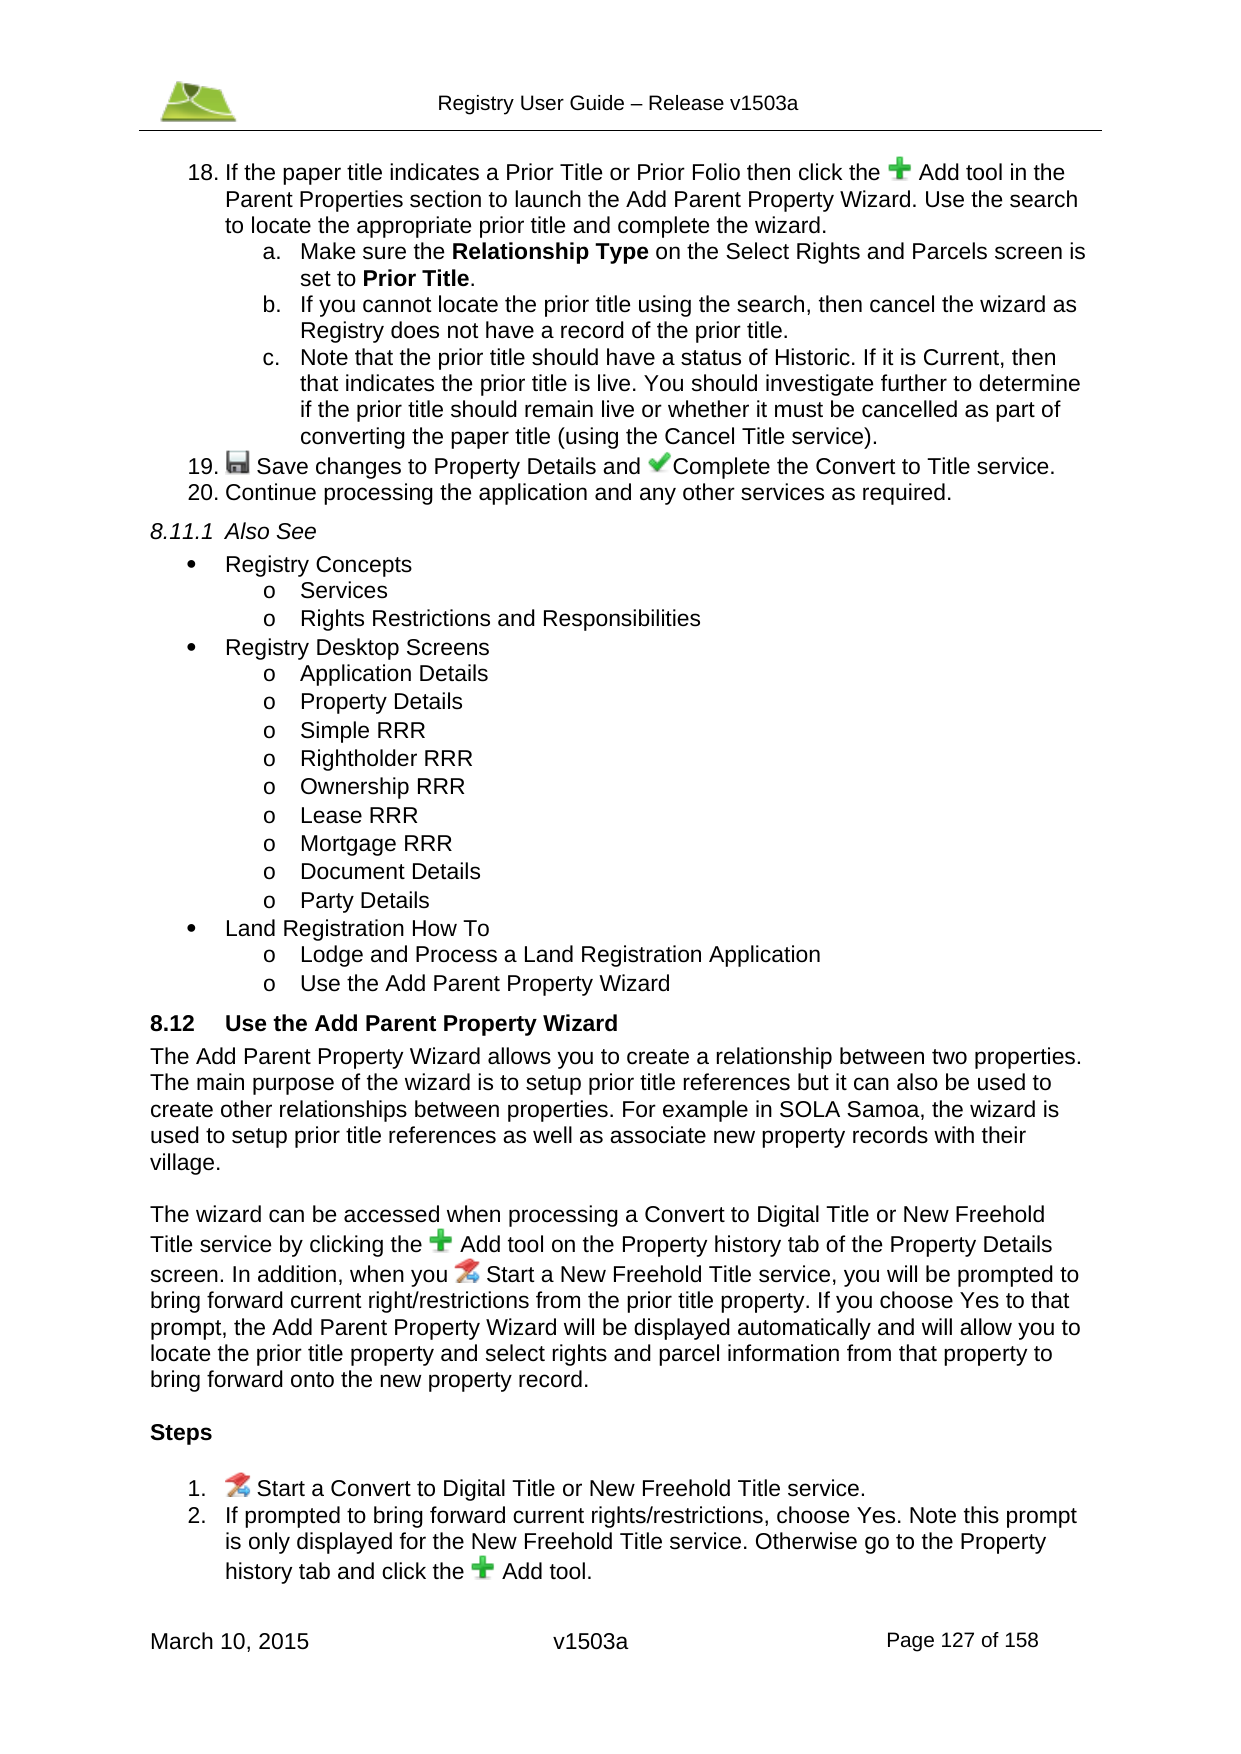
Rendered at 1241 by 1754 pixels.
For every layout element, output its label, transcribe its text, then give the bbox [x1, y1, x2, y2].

list Document Details [262, 858, 1090, 887]
picture [887, 155, 913, 181]
text The Add Parent Property Wizard allows you to create a relationship between two properties. The main purpose of the wizard is to setup prior title references but it can also be used to create other relationships between properties. For example in SOLA Samoa, the wizard is used to setup prior title references as well as associate new property records with their village. [150, 1043, 1090, 1175]
list Land Registration How To [187, 915, 1090, 941]
list Registry Concepts [187, 551, 1090, 577]
picture [470, 1554, 496, 1580]
picture [150, 75, 244, 130]
list Party Details [262, 887, 1090, 915]
picture [225, 449, 251, 475]
list If prompted to bring forward current rights/restrictions, choose Yes. Note this prompt is only displayed for the New Freehold Title service. Otherwise go to the Property history tab and click the Add tool. [187, 1502, 1090, 1584]
list Note that the prior title should have a status of Historic. If it is Current, then that indicates the prior title is live. You should investigate further to determine if the prior title should remain live or whether it must be cancelled as part of converting the paper title (using the Cancel Title service). [262, 344, 1090, 449]
list Ownership RRR [262, 773, 1090, 802]
list If the paper title indicates a Prior Title or Prior Folio then click the Add tool in the Parent Properties section to launch the Add Parent Property Wizard. Use the search to locate the appropriate prior title and complete the wizard. [187, 156, 1090, 238]
list Use the Add Parent Property Wizard [262, 969, 1090, 998]
list If you cannot locate the prior title using the search, then cancel the wizard as Registry does not have a record of the prior title. [262, 291, 1090, 344]
subtitle Use the Add Parent Property Wizard [150, 1010, 1090, 1037]
list Lease RRR [262, 802, 1090, 830]
picture [428, 1227, 454, 1253]
list Make sure the Relationship Type on the Select Rights and Parcels screen is set to Prior Title. [262, 238, 1090, 291]
list Start a Convert to Digital Title or New Freehold Title service. [187, 1472, 1090, 1502]
picture [225, 1471, 251, 1497]
list Rights Restrictions and Responsibilities [262, 605, 1090, 633]
list Application Details [262, 660, 1090, 688]
list Registry Desktop Screens [187, 633, 1090, 660]
list Services [262, 577, 1090, 605]
text The wizard can be accessed when processing a Convert to Digital Title or New Freehold Title service by clicking the Add tool on the Property history tab of the Property Details screen. In addition, when you Start a New Freehold Title service, you will be prompted to bring forward current right/restrictions from the prior title property. If you choose Yes to that prompt, the Add Parent Property Wizard will be displayed automatically and will allow you to locate the prior title property and select rights and parcel information from that property to bring forward onto the new property record. [150, 1201, 1090, 1393]
subtitle Also See [150, 518, 1090, 544]
list Property Details [262, 688, 1090, 717]
list Mortgage RRR [262, 830, 1090, 858]
picture [454, 1257, 480, 1283]
list Rightholder RRR [262, 745, 1090, 773]
list Continue processing the application and any other services as required. [187, 479, 1090, 505]
text Steps [150, 1419, 1090, 1445]
list Save changes to Property Details and Complete the Convert to Title service. [187, 449, 1090, 479]
list Simple RRR [262, 717, 1090, 745]
picture [647, 449, 673, 475]
list Lodge and Process a Land Registration Application [262, 941, 1090, 969]
